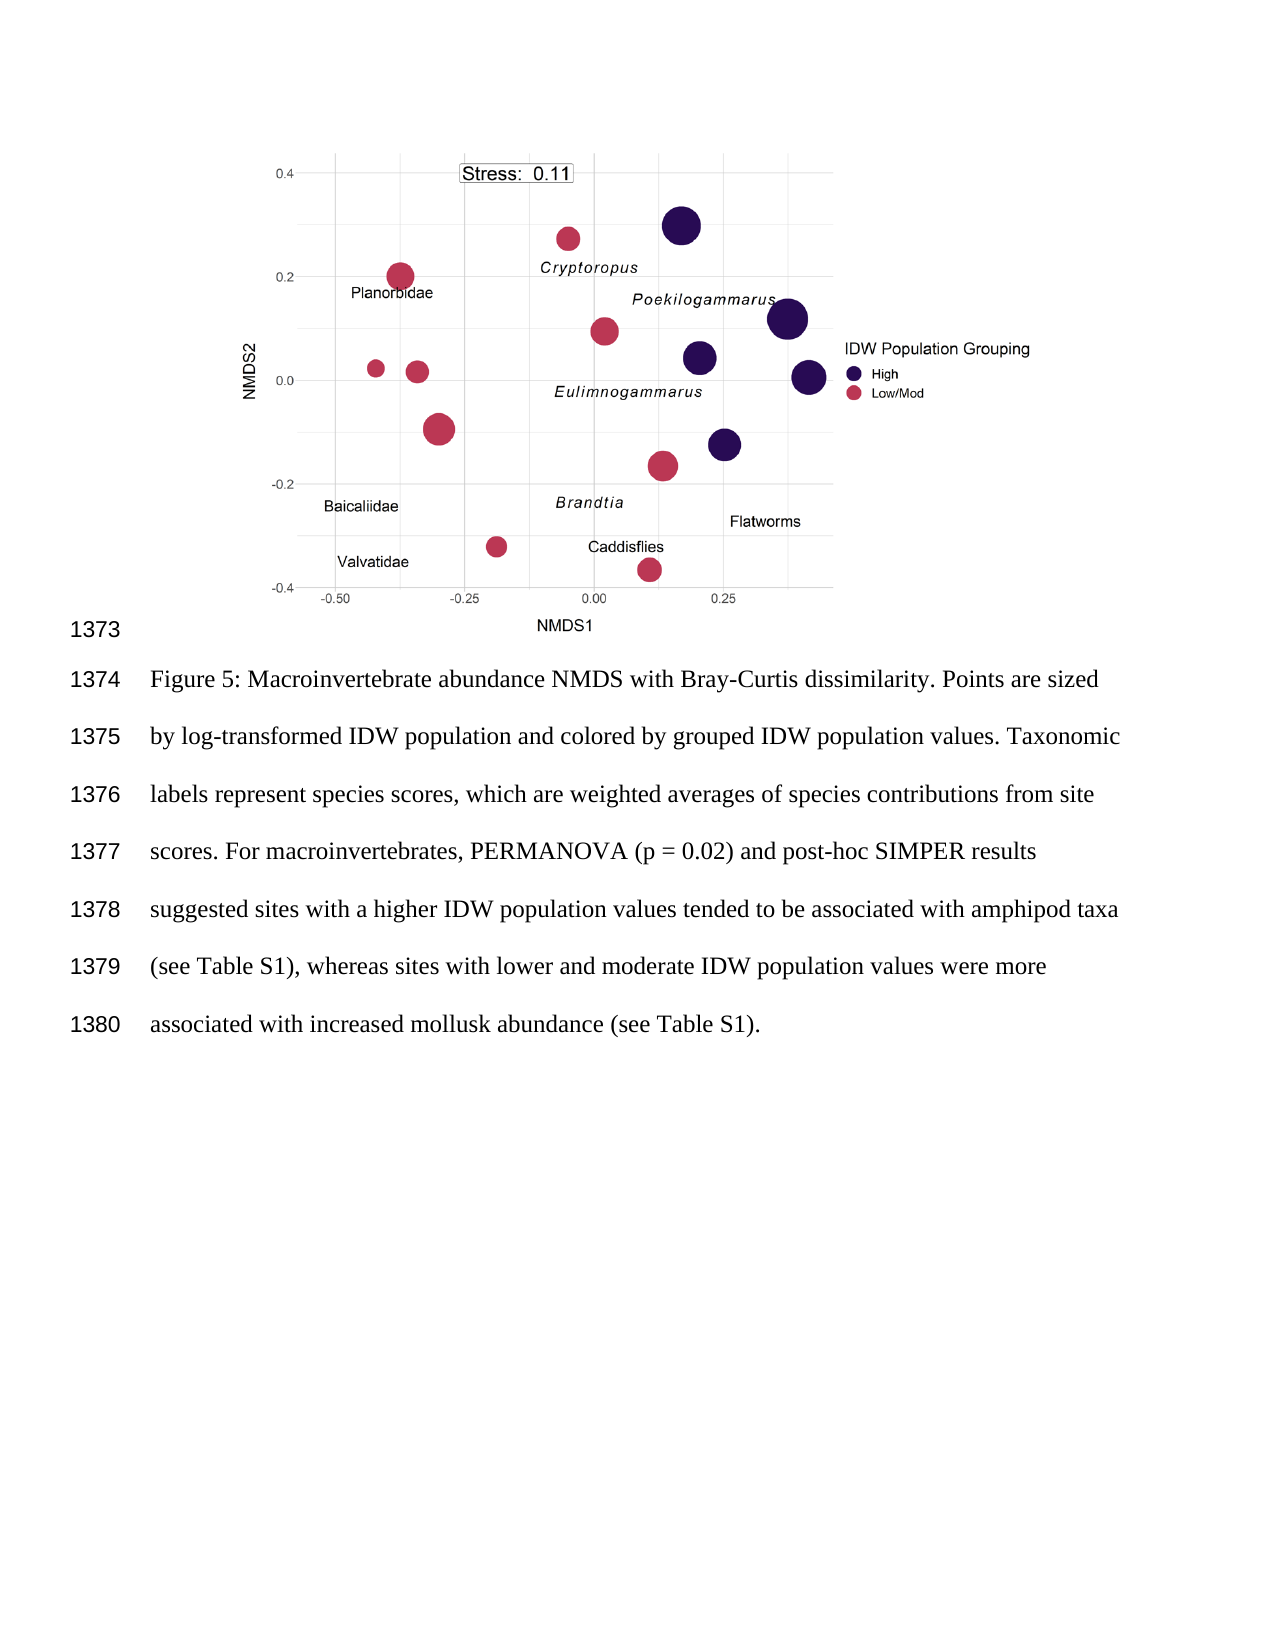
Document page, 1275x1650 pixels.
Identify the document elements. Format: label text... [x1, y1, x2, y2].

picture [150, 150, 1125, 638]
text Figure 5: Macroinvertebrate abundance NMDS with Bray-Curtis dissimilarity. Points are sized by log-transformed IDW population and colored by grouped IDW population values. Taxonomic labels represent species scores, which are weighted averages of species contributions from site scores. For macroinvertebrates, PERMANOVA (p = 0.02) and post-hoc SIMPER results suggested sites with a higher IDW population values tended to be associated with amphipod taxa (see Table S1), whereas sites with lower and moderate IDW population values were more associated with increased mollusk abundance (see Table S1). [150, 664, 1125, 1038]
